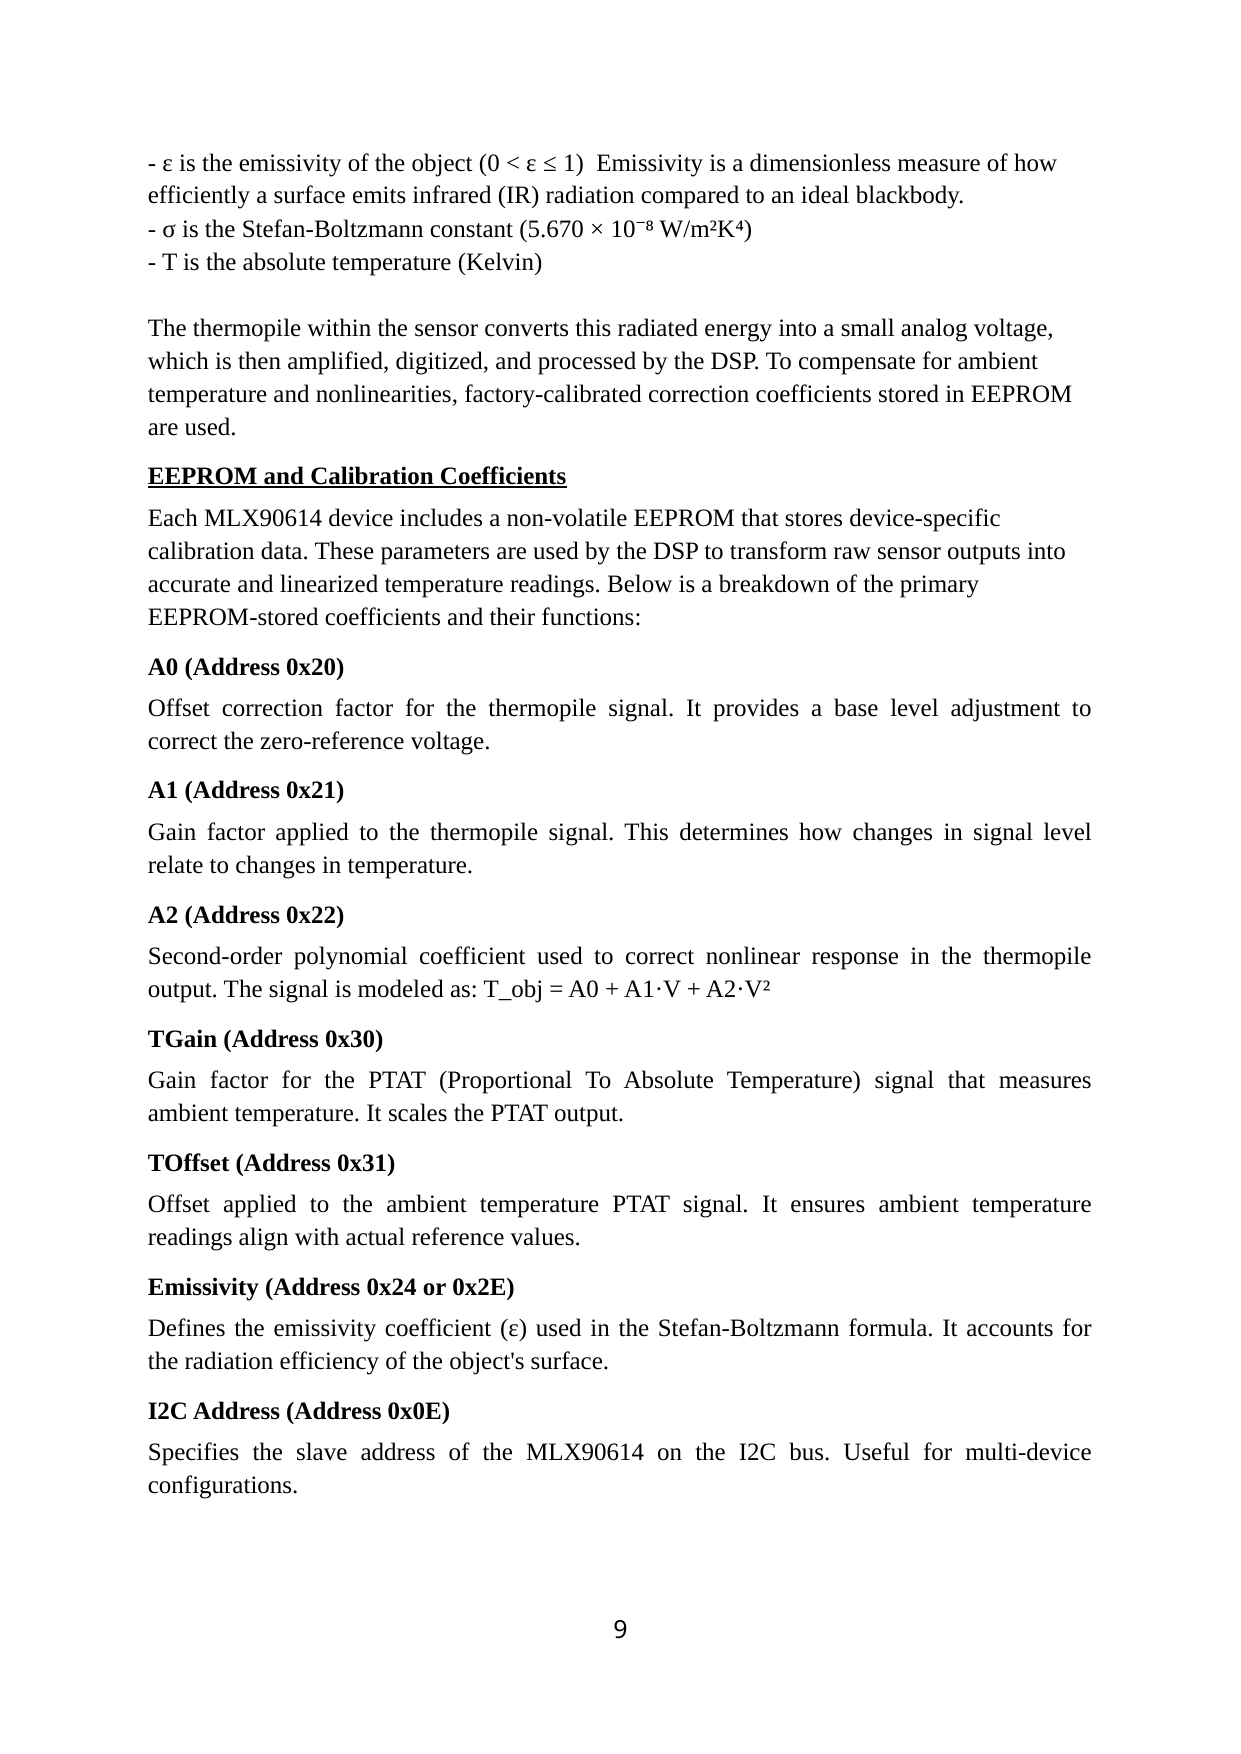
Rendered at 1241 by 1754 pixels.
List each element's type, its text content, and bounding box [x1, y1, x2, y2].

text Offset correction factor for the thermopile signal. It provides a base level adjustment to correct the zero-reference voltage. [148, 693, 1093, 755]
subtitle TOffset (Address 0x31) [148, 1148, 1093, 1177]
subtitle TGain (Address 0x30) [148, 1024, 1093, 1052]
text Second-order polynomial coefficient used to correct nonlinear response in the thermopile output. The signal is modeled as: T_obj = A0 + A1·V + A2·V² [148, 941, 1093, 1003]
text Each MLX90614 device includes a non-volatile EEPROM that stores device-specific calibration data. These parameters are used by the DSP to transform raw sensor outputs into accurate and linearized temperature readings. Below is a breakdown of the primary EEPROM-stored coefficients and their functions: [148, 503, 1093, 631]
text Offset applied to the ambient temperature PTAT signal. It ensures ambient temperature readings align with actual reference values. [148, 1189, 1093, 1251]
subtitle Emissivity (Address 0x24 or 0x2E) [148, 1272, 1093, 1301]
subtitle A0 (Address 0x20) [148, 652, 1093, 680]
text - ε is the emissivity of the object (0 < ε ≤ 1) Emissivity is a dimensionless measure of how efficiently a surface emits infrared (IR) radiation compared to an ideal blackbody. - σ is the Stefan-Boltzmann constant (5.670 × 10⁻⁸ W/m²K⁴) - T is the absolute temperature (Kelvin) The thermopile within the sensor converts this radiated energy into a small analog voltage, which is then amplified, digitized, and processed by the DSP. To compensate for ambient temperature and nonlinearities, factory-calibrated correction coefficients stored in EEPROM are used. [148, 148, 1093, 441]
subtitle A1 (Address 0x21) [148, 776, 1093, 804]
text Specifies the slave address of the MLX90614 on the I2C bus. Useful for multi-device configurations. [148, 1437, 1093, 1499]
text Defines the emissivity coefficient (ε) used in the Stefan-Boltzmann formula. It accounts for the radiation efficiency of the object's surface. [148, 1313, 1093, 1375]
subtitle A2 (Address 0x22) [148, 900, 1093, 928]
text Gain factor for the PTAT (Proportional To Absolute Temperature) signal that measures ambient temperature. It scales the PTAT output. [148, 1065, 1093, 1127]
subtitle EEPROM and Calibration Coefficients [148, 461, 1093, 490]
text Gain factor applied to the thermopile signal. This determines how changes in signal level relate to changes in temperature. [148, 817, 1093, 879]
subtitle I2C Address (Address 0x0E) [148, 1396, 1093, 1425]
